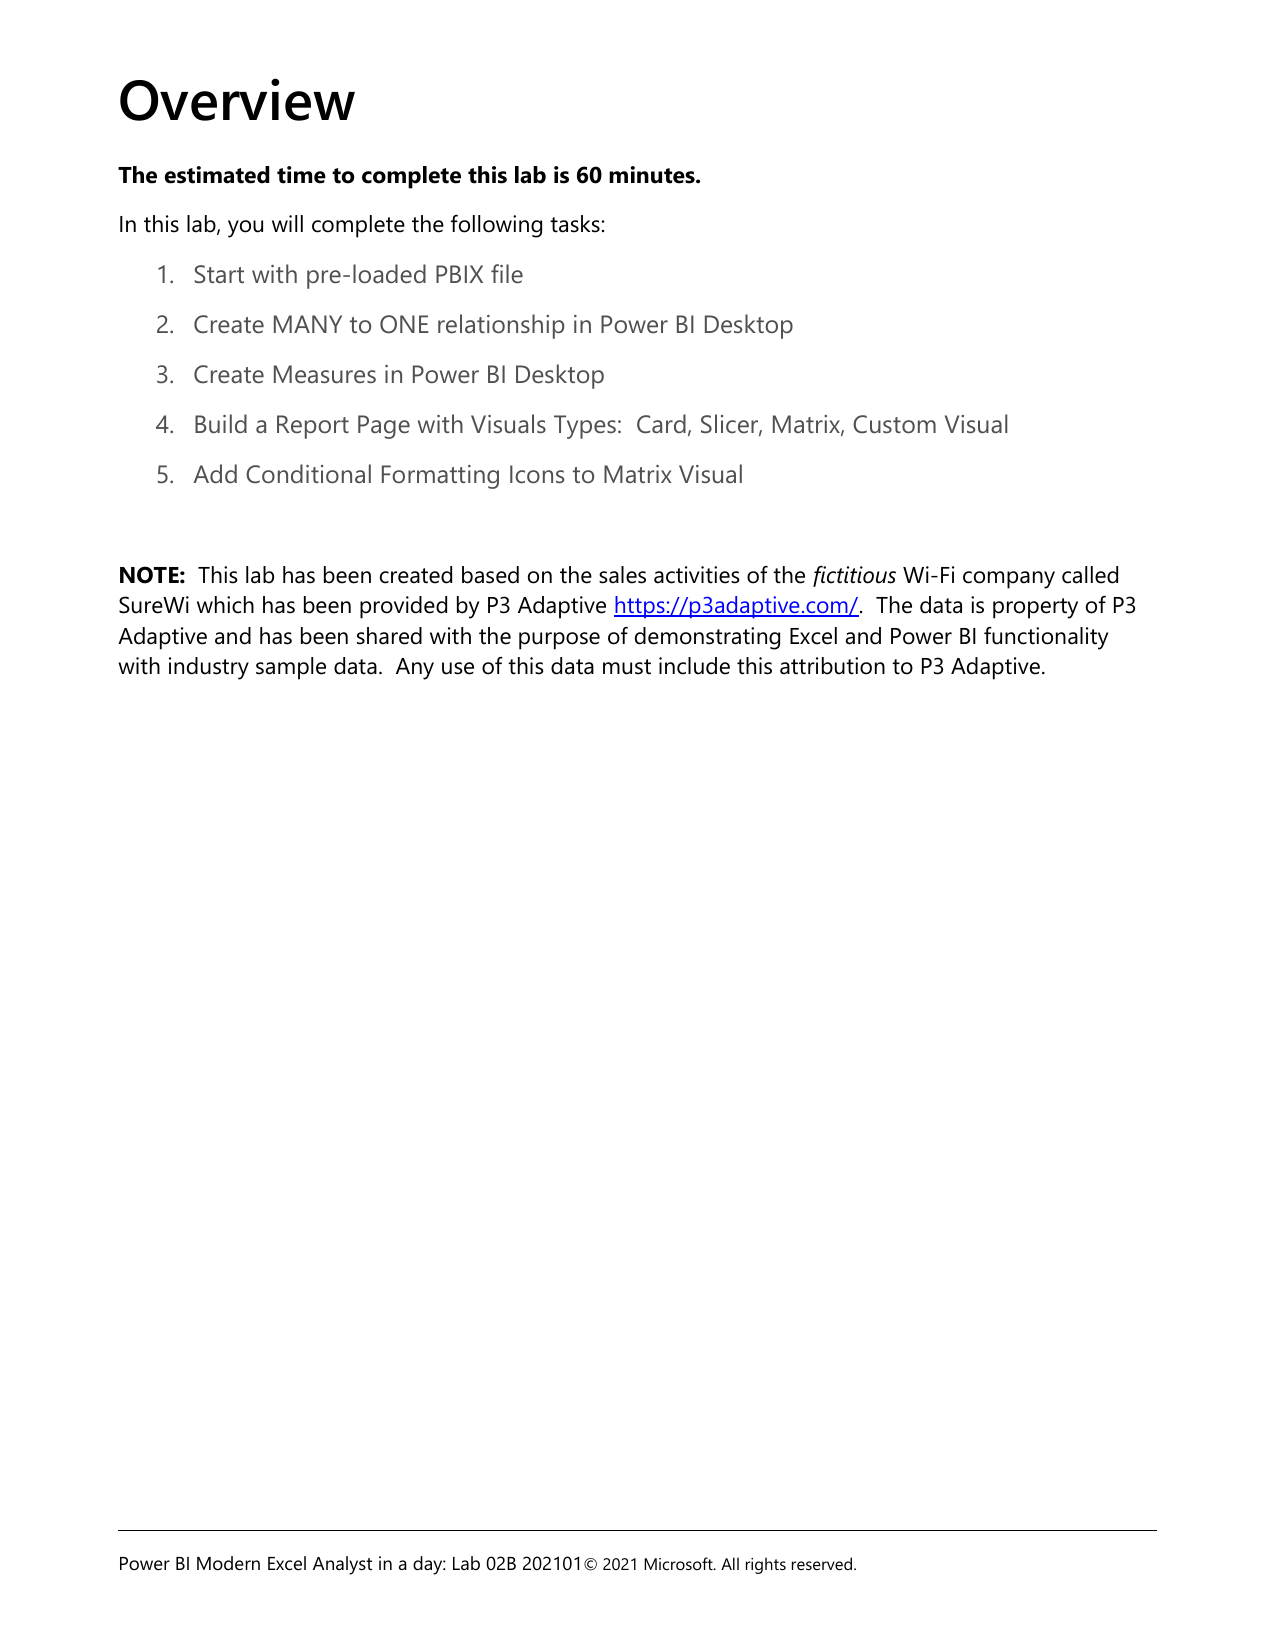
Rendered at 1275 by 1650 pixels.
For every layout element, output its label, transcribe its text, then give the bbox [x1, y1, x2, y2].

text The estimated time to complete this lab is 60 minutes. [118, 158, 1157, 189]
list Create Measures in Power BI Desktop [156, 357, 1157, 390]
list Create MANY to ONE relationship in Power BI Desktop [156, 307, 1157, 340]
subtitle Overview [118, 71, 1157, 133]
list Start with pre-loaded PBIX file [156, 257, 1157, 290]
list Build a Report Page with Visuals Types: Card, Slicer, Matrix, Custom Visual [156, 407, 1157, 440]
list Add Conditional Formatting Icons to Matrix Visual [156, 456, 1157, 490]
text NOTE: This lab has been created based on the sales activities of the fictitious Wi-Fi company called SureWi which has been provided by P3 Adaptive https://p3adaptive.com/. The data is property of P3 Adaptive and has been shared with the purpose of demonstrating Excel and Power BI functionality with industry sample data. Any use of this data must include this attribution to P3 Adaptive. [118, 558, 1157, 680]
text In this lab, you will complete the following tasks: [118, 208, 1157, 238]
